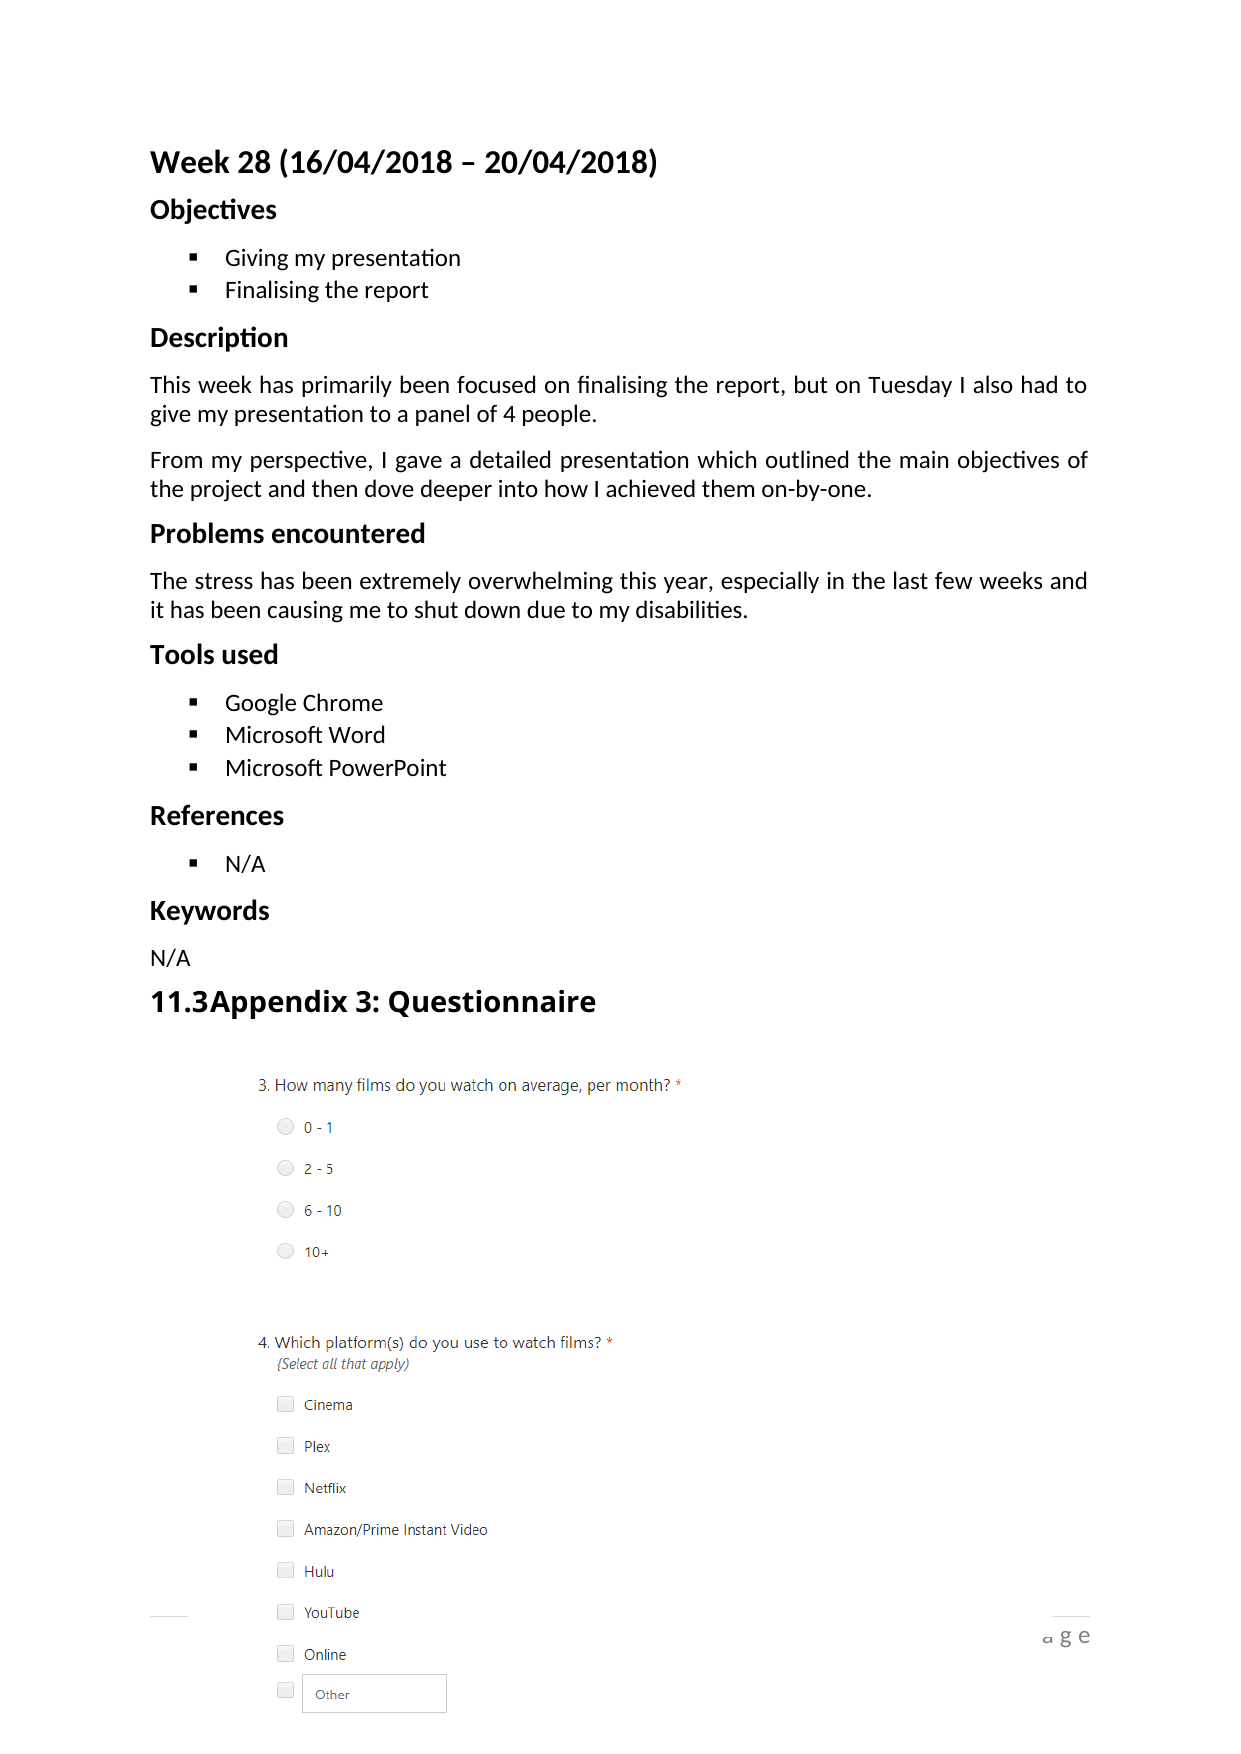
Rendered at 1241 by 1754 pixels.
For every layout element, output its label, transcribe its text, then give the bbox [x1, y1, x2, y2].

text N/A [150, 943, 1090, 972]
list Microsoft PowerPoint [187, 752, 1090, 783]
text Description [150, 324, 1090, 353]
text References [150, 802, 1090, 831]
list Microsoft Word [187, 719, 1090, 750]
text From my perspective, I gave a detailed presentation which outlined the main objectives of the project and then dove deeper into how I achieved them on-by-one. [150, 445, 1090, 503]
list Google Chrome [187, 687, 1090, 717]
picture [187, 1042, 1053, 1754]
text The stress has been extremely overwhelming this year, especially in the last few weeks and it has been causing me to shut down due to my disabilities. [150, 566, 1090, 624]
text Tools used [150, 641, 1090, 670]
list N/A [187, 848, 1090, 878]
text Objectives [150, 196, 1090, 225]
text This week has primarily been focused on finalising the report, but on Tuesday I also had to give my presentation to a panel of 4 people. [150, 370, 1090, 428]
list Finalising the report [187, 274, 1090, 305]
text Problems encountered [150, 520, 1090, 549]
subtitle Appendix 3: Questionnaire [150, 989, 1090, 1018]
text Week 28 (16/04/2018 – 20/04/2018) [150, 150, 1090, 179]
text Keywords [150, 897, 1090, 927]
list Giving my presentation [187, 242, 1090, 272]
